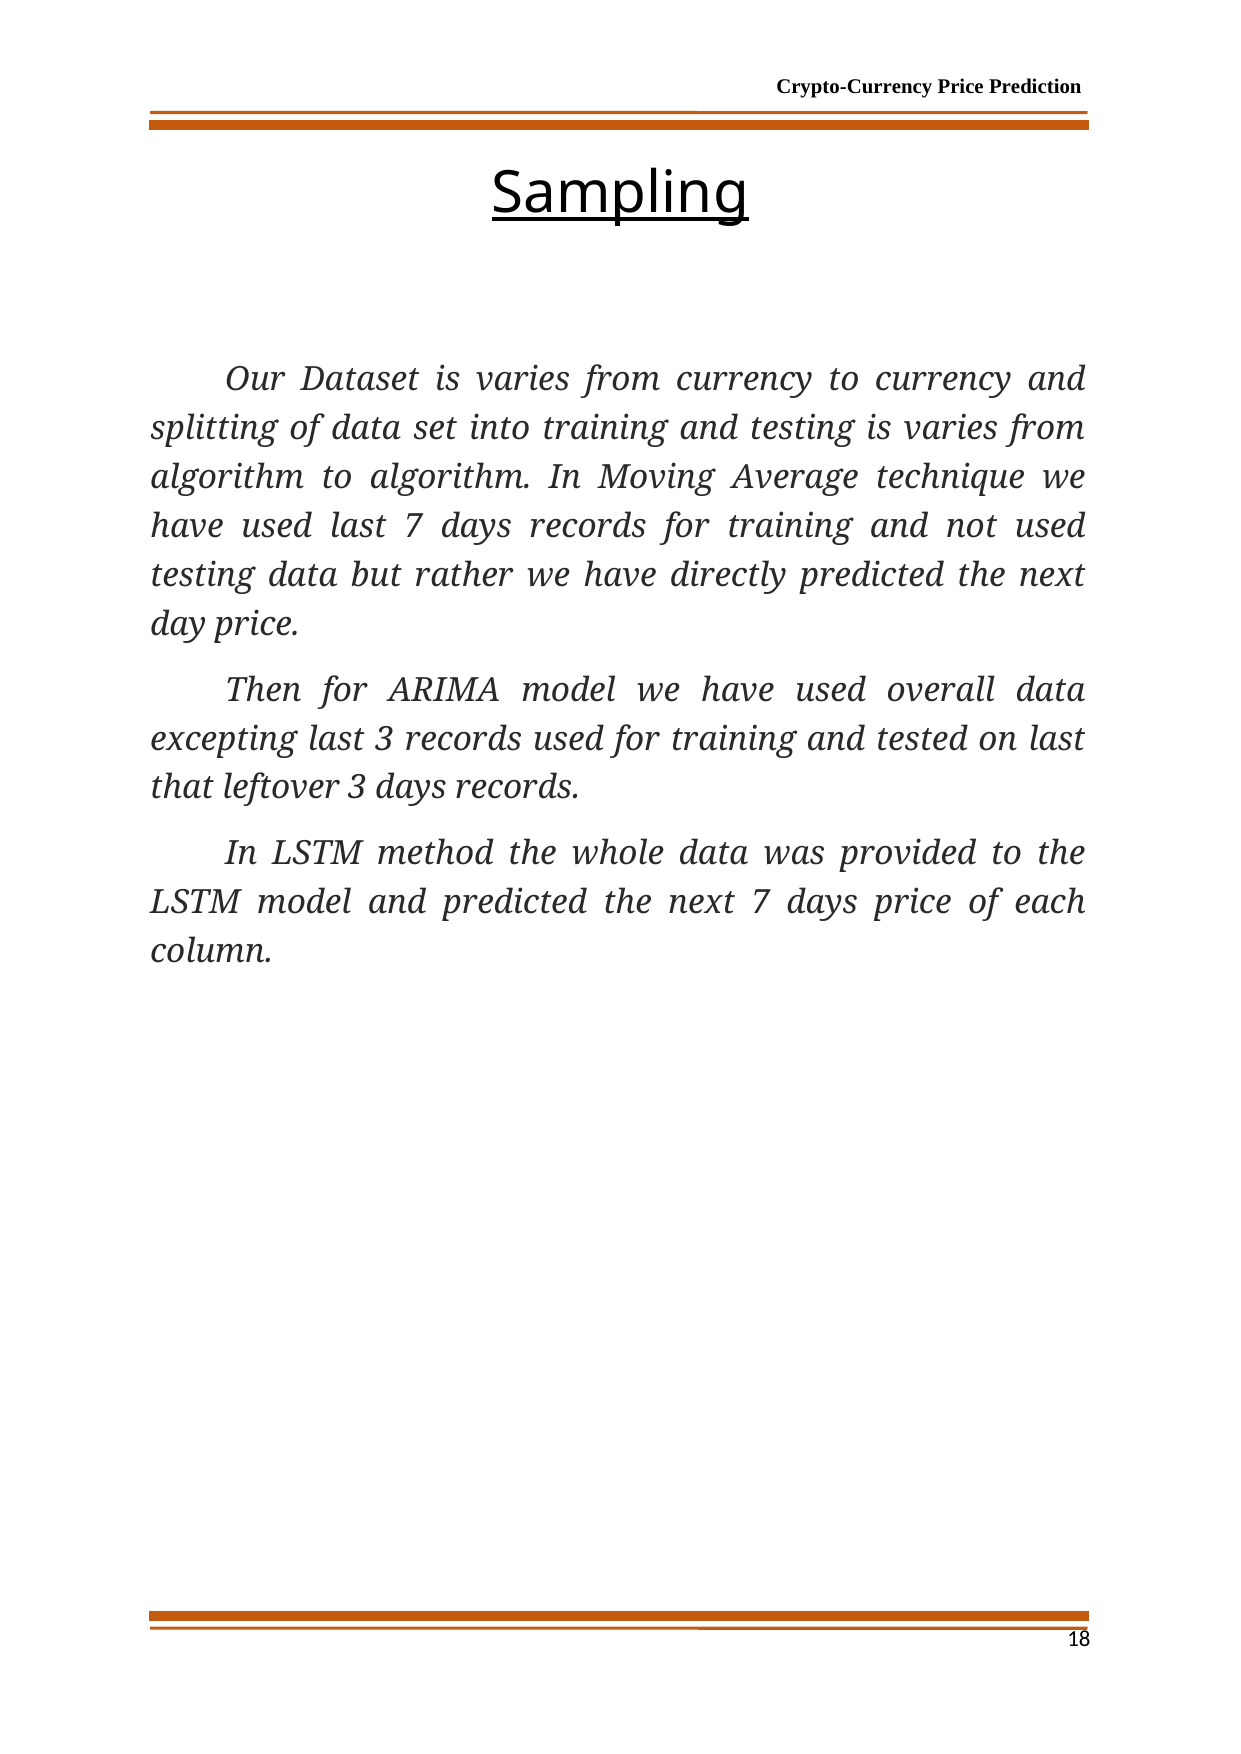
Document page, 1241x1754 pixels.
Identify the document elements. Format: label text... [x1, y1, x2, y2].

text Our Dataset is varies from currency to currency and splitting of data set into training and testing is varies from algorithm to algorithm. In Moving Average technique we have used last 7 days records for training and not used testing data but rather we have directly predicted the next day price. [150, 355, 1090, 645]
text Sampling [150, 150, 1090, 229]
text In LSTM method the whole data was provided to the LSTM model and predicted the next 7 days price of each column. [150, 829, 1090, 972]
text Then for ARIMA model we have used overall data excepting last 3 records used for training and tested on last that leftover 3 days records. [150, 665, 1090, 809]
